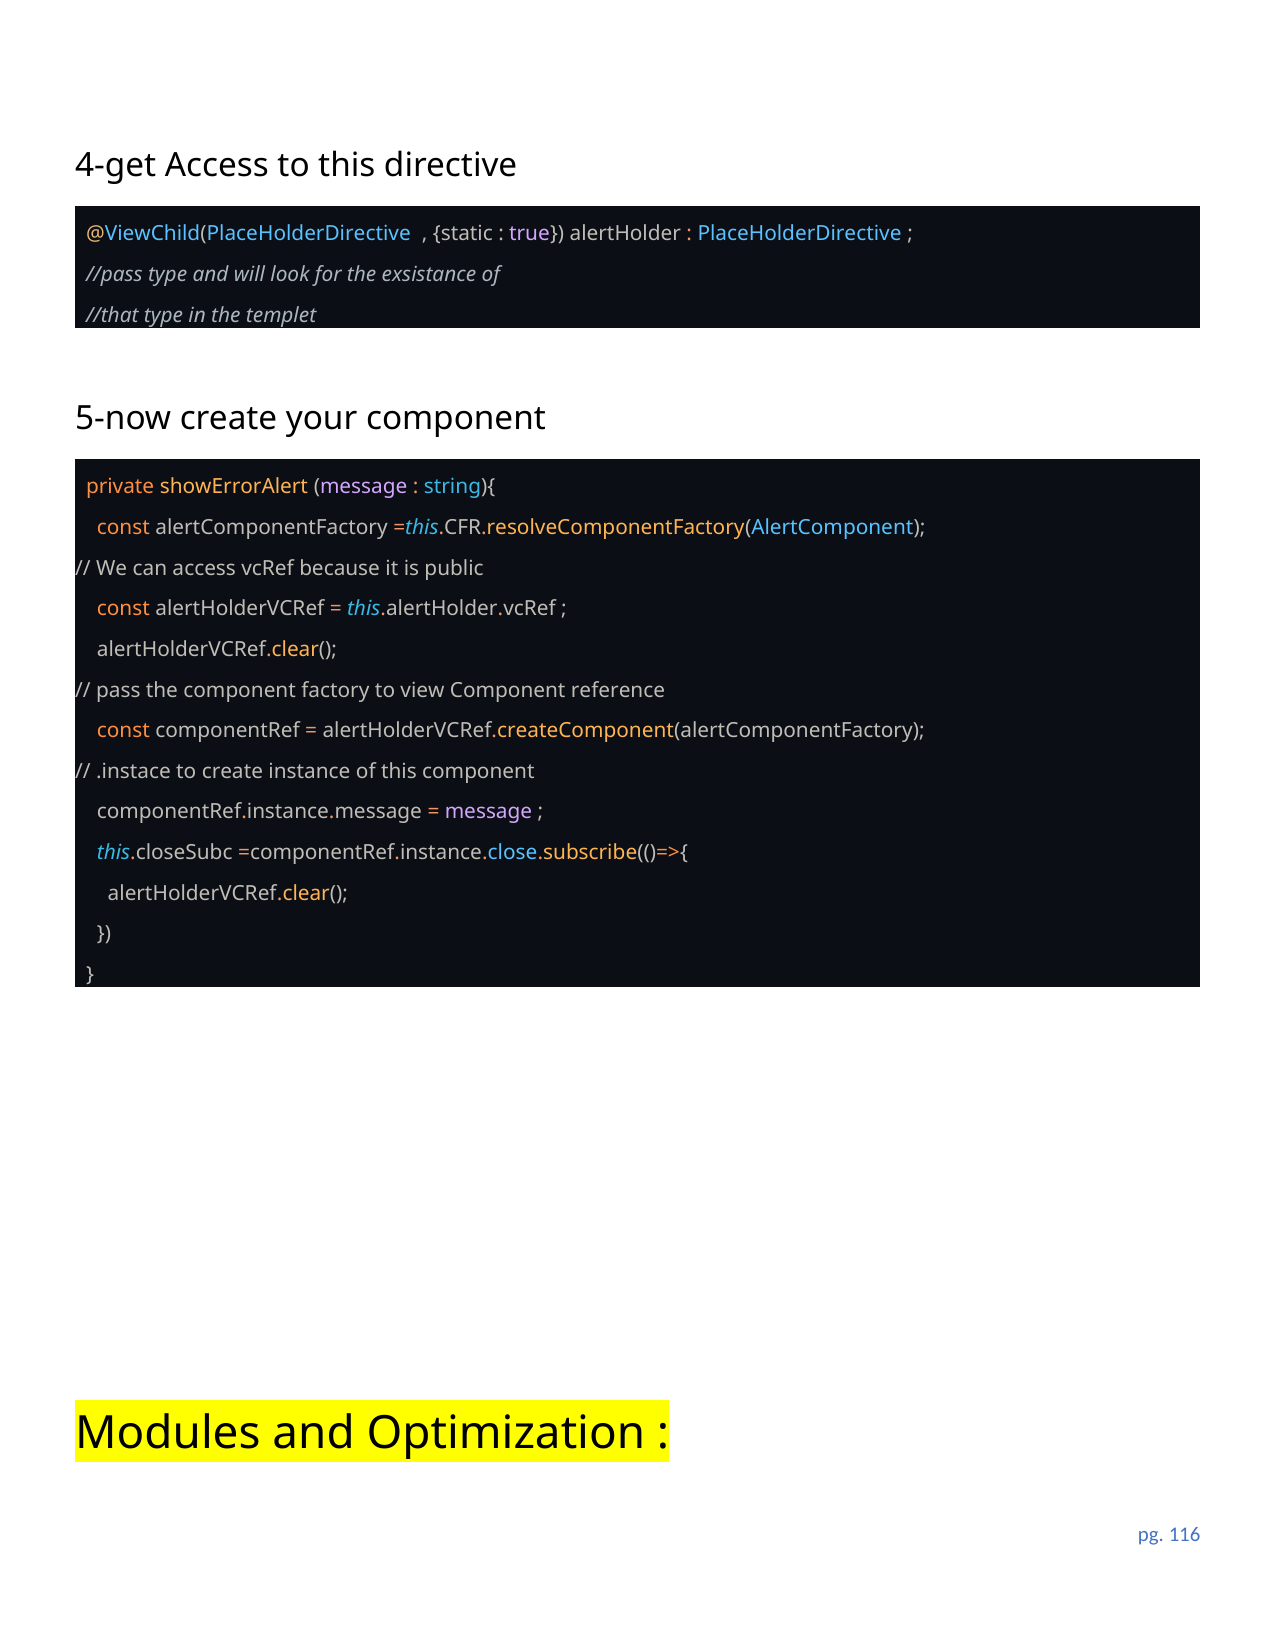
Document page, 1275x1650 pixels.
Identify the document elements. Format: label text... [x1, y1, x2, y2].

text // We can access vcRef because it is public [75, 541, 1200, 581]
text const alertHolderVCRef = this.alertHolder.vcRef ; [75, 581, 1200, 622]
text }) [75, 906, 1200, 947]
text //pass type and will look for the exsistance of [75, 247, 1200, 287]
text //that type in the templet [75, 287, 1200, 328]
text @ViewChild(PlaceHolderDirective , {static : true}) alertHolder : PlaceHolderDirective ; [75, 206, 1200, 247]
text } [75, 947, 1200, 987]
text const alertComponentFactory =this.CFR.resolveComponentFactory(AlertComponent); [75, 500, 1200, 541]
text componentRef.instance.message = message ; [75, 784, 1200, 825]
text private showErrorAlert (message : string){ [75, 459, 1200, 500]
text Modules and Optimization : [75, 1399, 1200, 1462]
text const componentRef = alertHolderVCRef.createComponent(alertComponentFactory); [75, 703, 1200, 744]
text alertHolderVCRef.clear(); [75, 866, 1200, 906]
text this.closeSubc =componentRef.instance.close.subscribe(()=>{ [75, 825, 1200, 866]
text alertHolderVCRef.clear(); [75, 622, 1200, 662]
text // .instace to create instance of this component [75, 744, 1200, 784]
text 4-get Access to this directive [75, 141, 1200, 186]
text // pass the component factory to view Component reference [75, 662, 1200, 703]
text 5-now create your component [75, 394, 1200, 439]
